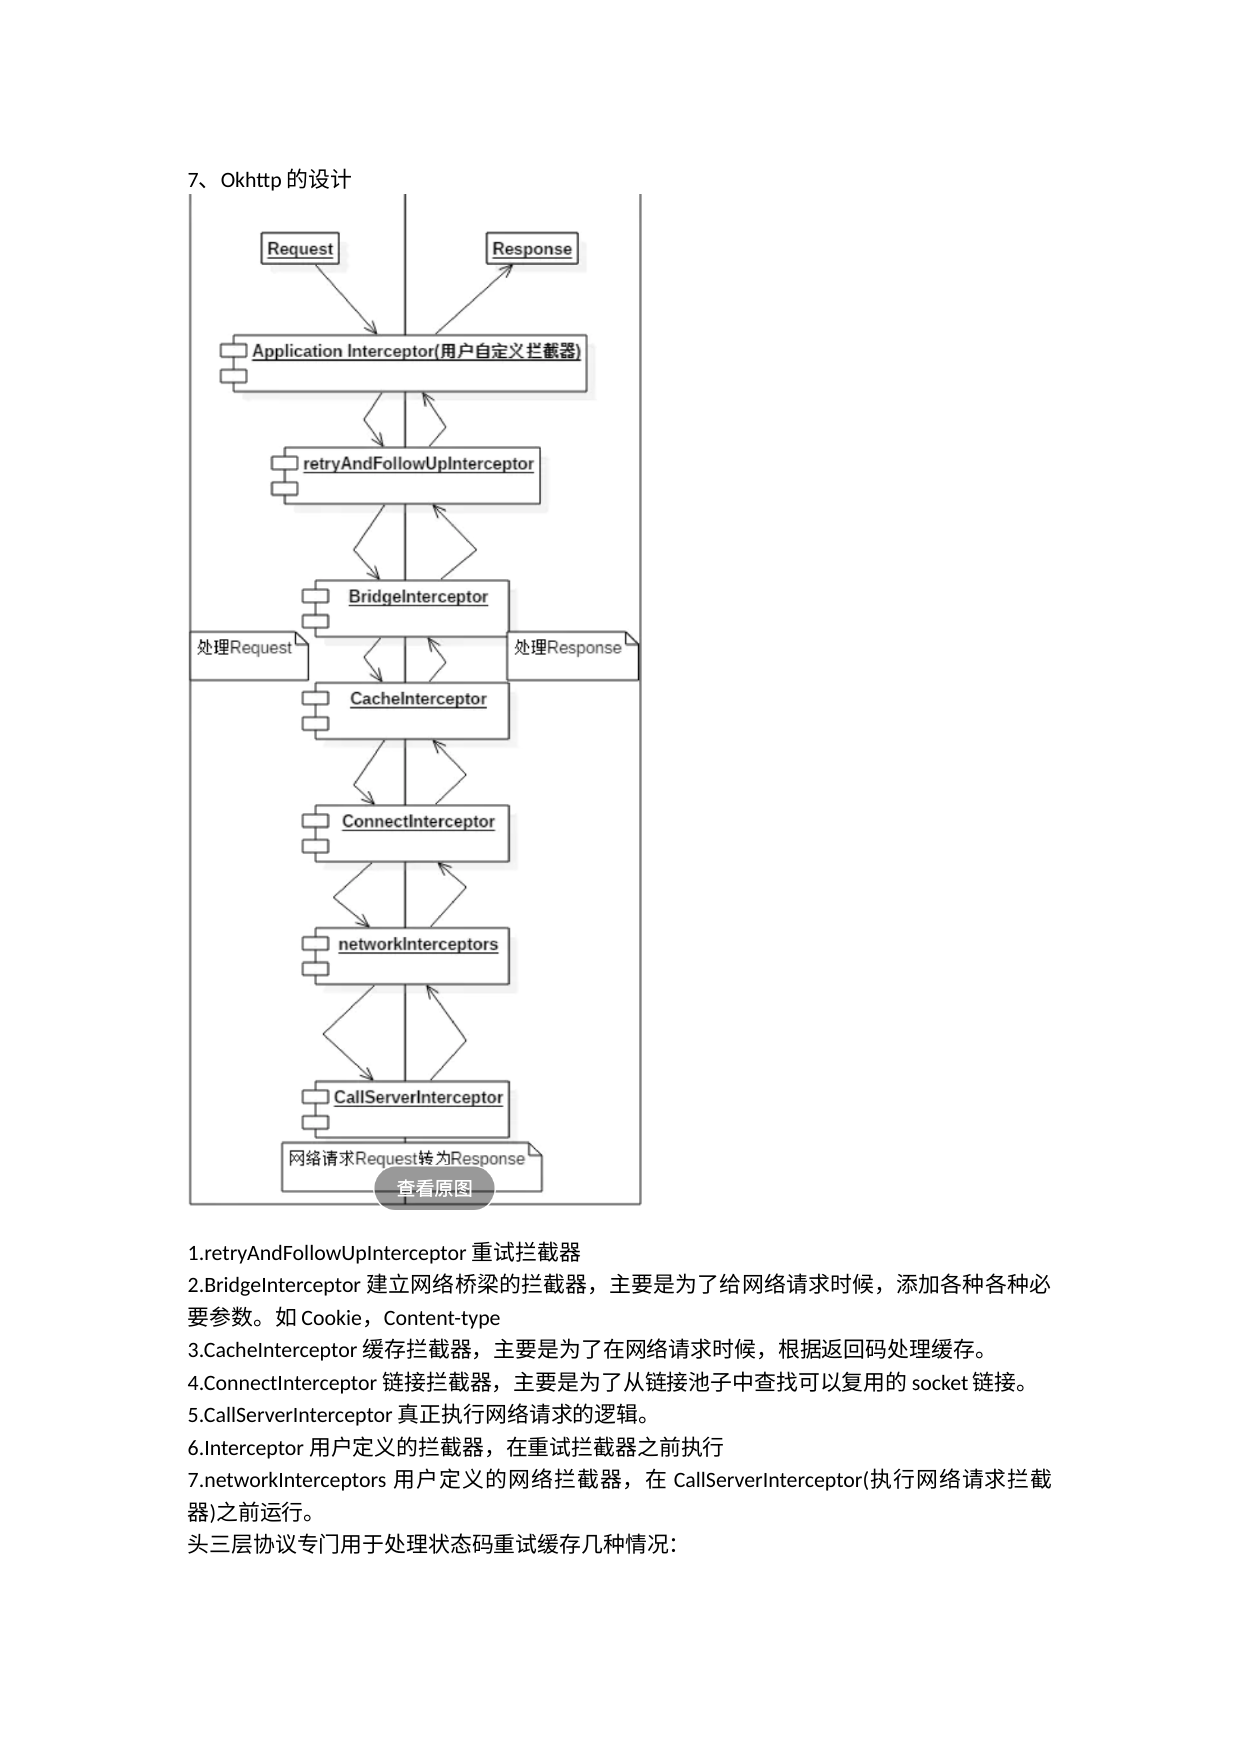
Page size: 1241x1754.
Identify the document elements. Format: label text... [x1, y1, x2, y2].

list 4.ConnectInterceptor 链接拦截器，主要是为了从链接池子中查找可以复用的socket链接。 [187, 1364, 1053, 1397]
list 2.BridgeInterceptor 建立网络桥梁的拦截器，主要是为了给网络请求时候，添加各种各种必要参数。如Cookie，Content-type [187, 1267, 1053, 1332]
list 6.Interceptor 用户定义的拦截器，在重试拦截器之前执行 [187, 1429, 1053, 1462]
list 头三层协议专门用于处理状态码重试缓存几种情况： [187, 1527, 1053, 1559]
list 7.networkInterceptors 用户定义的网络拦截器，在CallServerInterceptor(执行网络请求拦截器)之前运行。 [187, 1462, 1053, 1527]
list 1.retryAndFollowUpInterceptor 重试拦截器 [187, 1234, 1053, 1267]
list Okhttp的设计 [187, 162, 1053, 194]
picture [187, 194, 650, 1218]
list 3.CacheInterceptor 缓存拦截器，主要是为了在网络请求时候，根据返回码处理缓存。 [187, 1332, 1053, 1364]
list 5.CallServerInterceptor 真正执行网络请求的逻辑。 [187, 1397, 1053, 1429]
